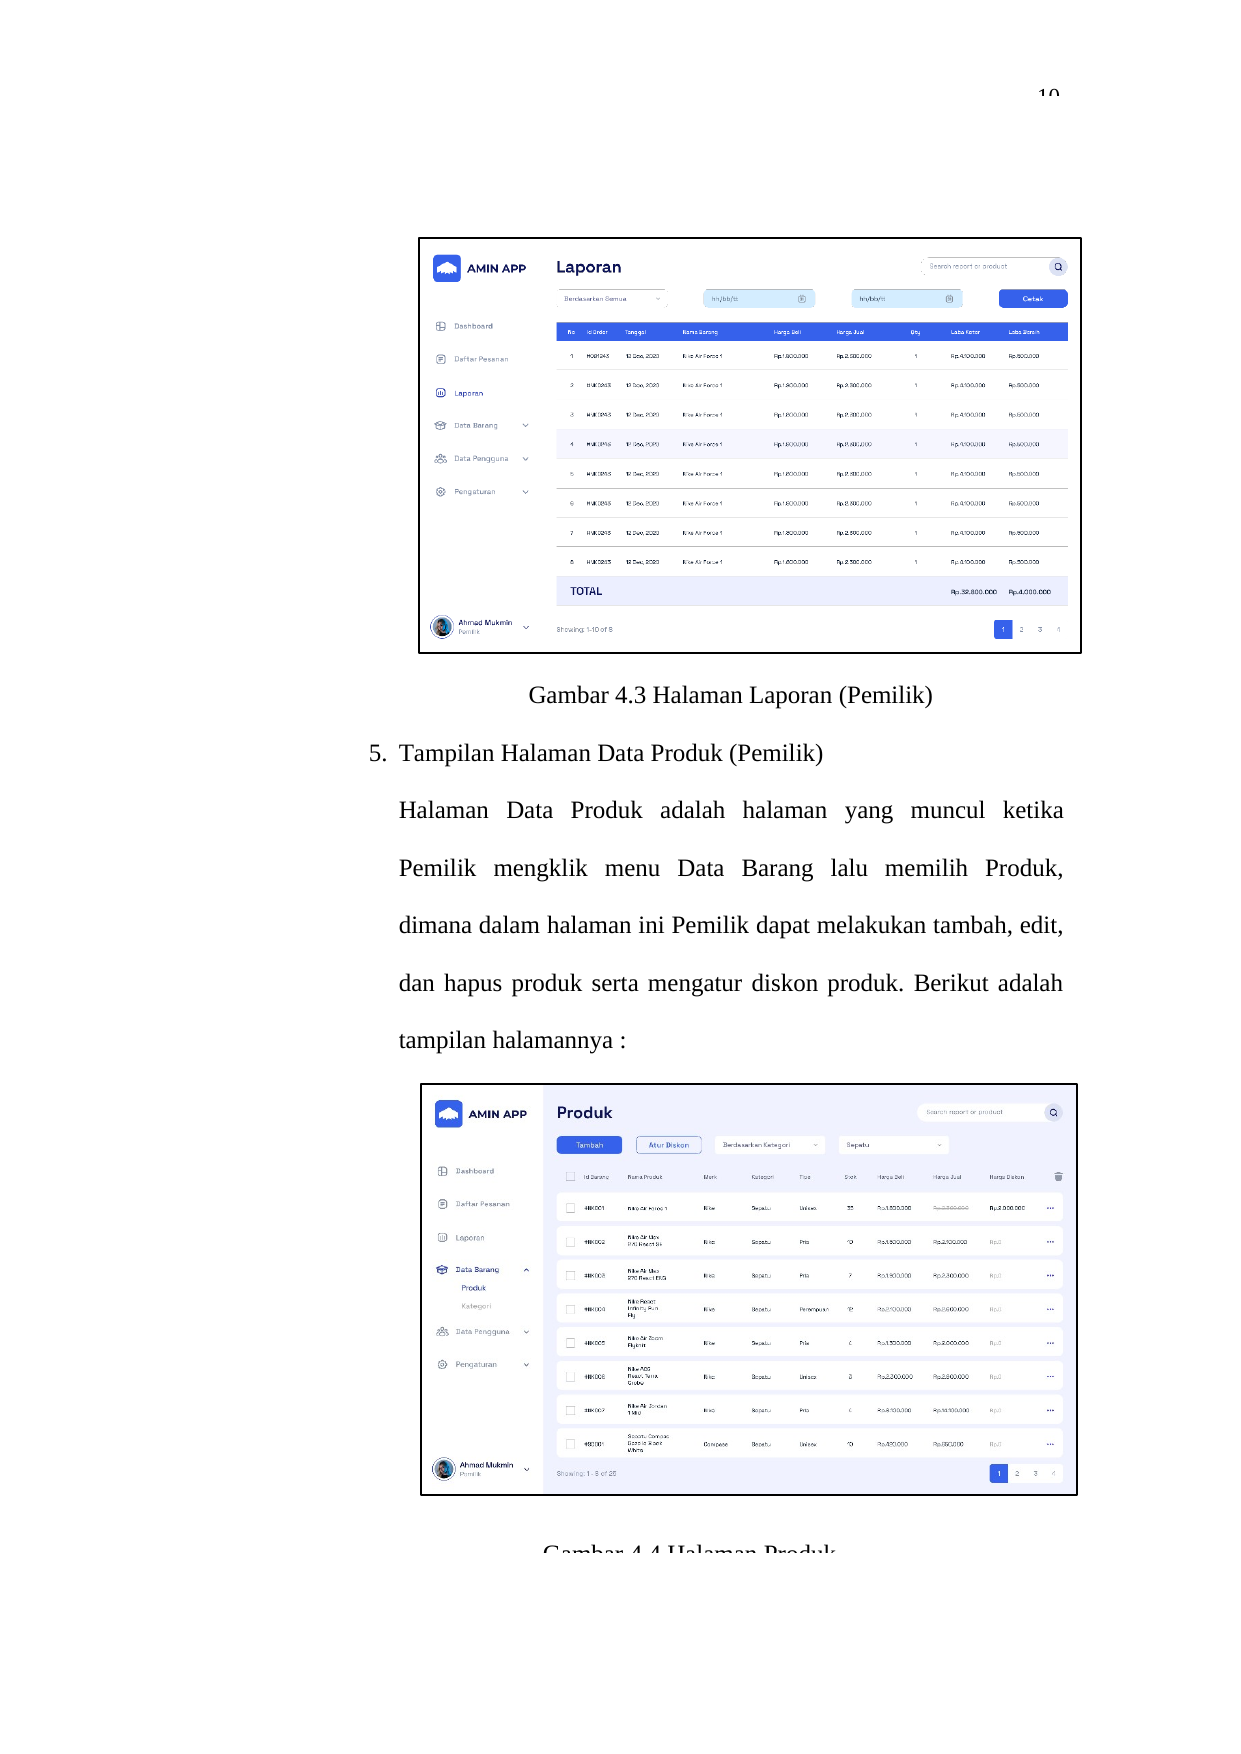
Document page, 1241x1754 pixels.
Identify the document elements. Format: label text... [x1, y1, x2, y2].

picture [432, 1085, 1076, 1494]
picture [430, 239, 1080, 652]
list Tampilan Halaman Data Produk (Pemilik) [369, 738, 1176, 766]
text Halaman Data Produk adalah halaman yang muncul ketika Pemilik mengklik menu Data Barang lalu memilih Produk, dimana dalam halaman ini Pemilik dapat melakukan tambah, edit, dan hapus produk serta mengatur diskon produk. Berikut adalah tampilan halamannya : [398, 795, 1064, 1054]
text Gambar 4.3 Halaman Laporan (Pemilik) [528, 680, 1176, 709]
